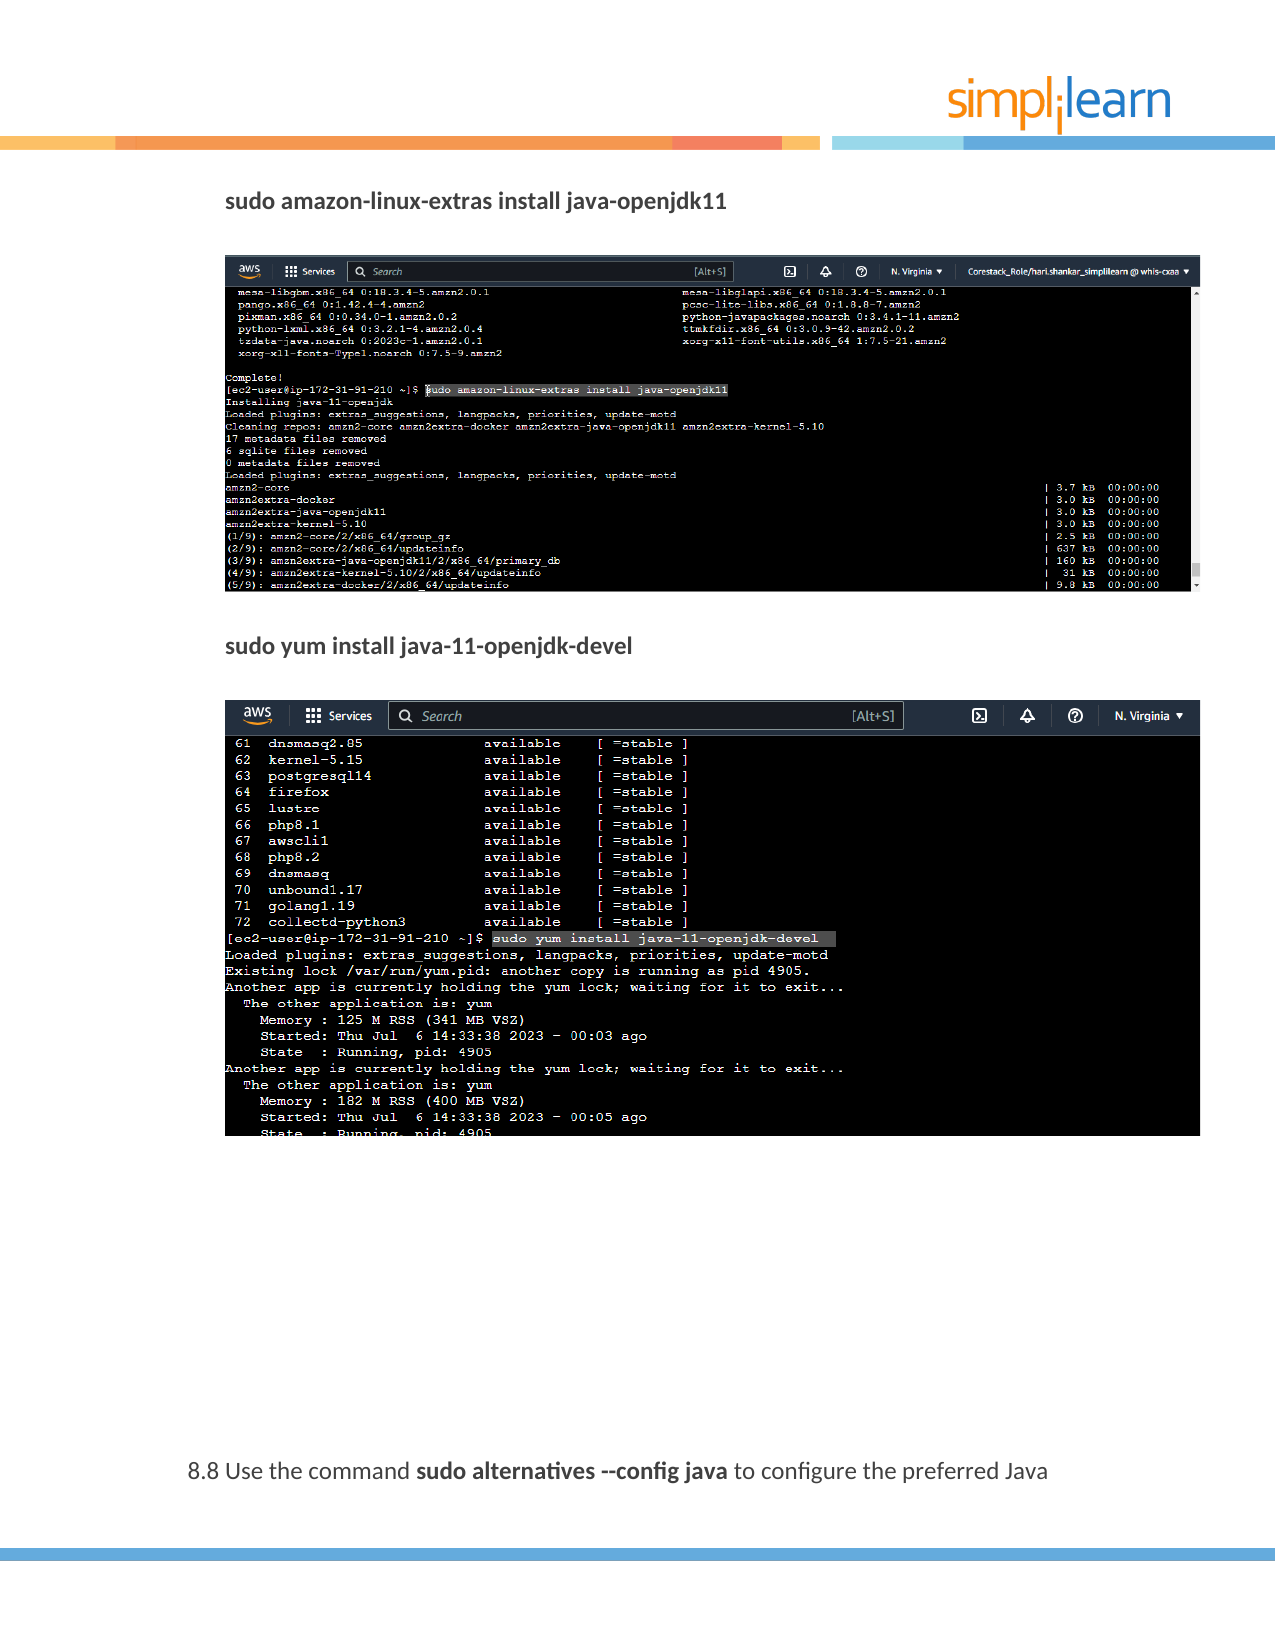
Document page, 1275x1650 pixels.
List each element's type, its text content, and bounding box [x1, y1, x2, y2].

picture [225, 700, 1200, 1136]
picture [0, 1548, 1275, 1562]
list Use the command sudo alternatives --config java to configure the preferred Java version (11) [187, 1455, 1125, 1485]
list sudo amazon-linux-extras install java-openjdk11 [225, 185, 1125, 216]
list sudo yum install java-11-openjdk-devel [225, 631, 1125, 661]
picture [0, 76, 1275, 150]
picture [225, 255, 1200, 592]
